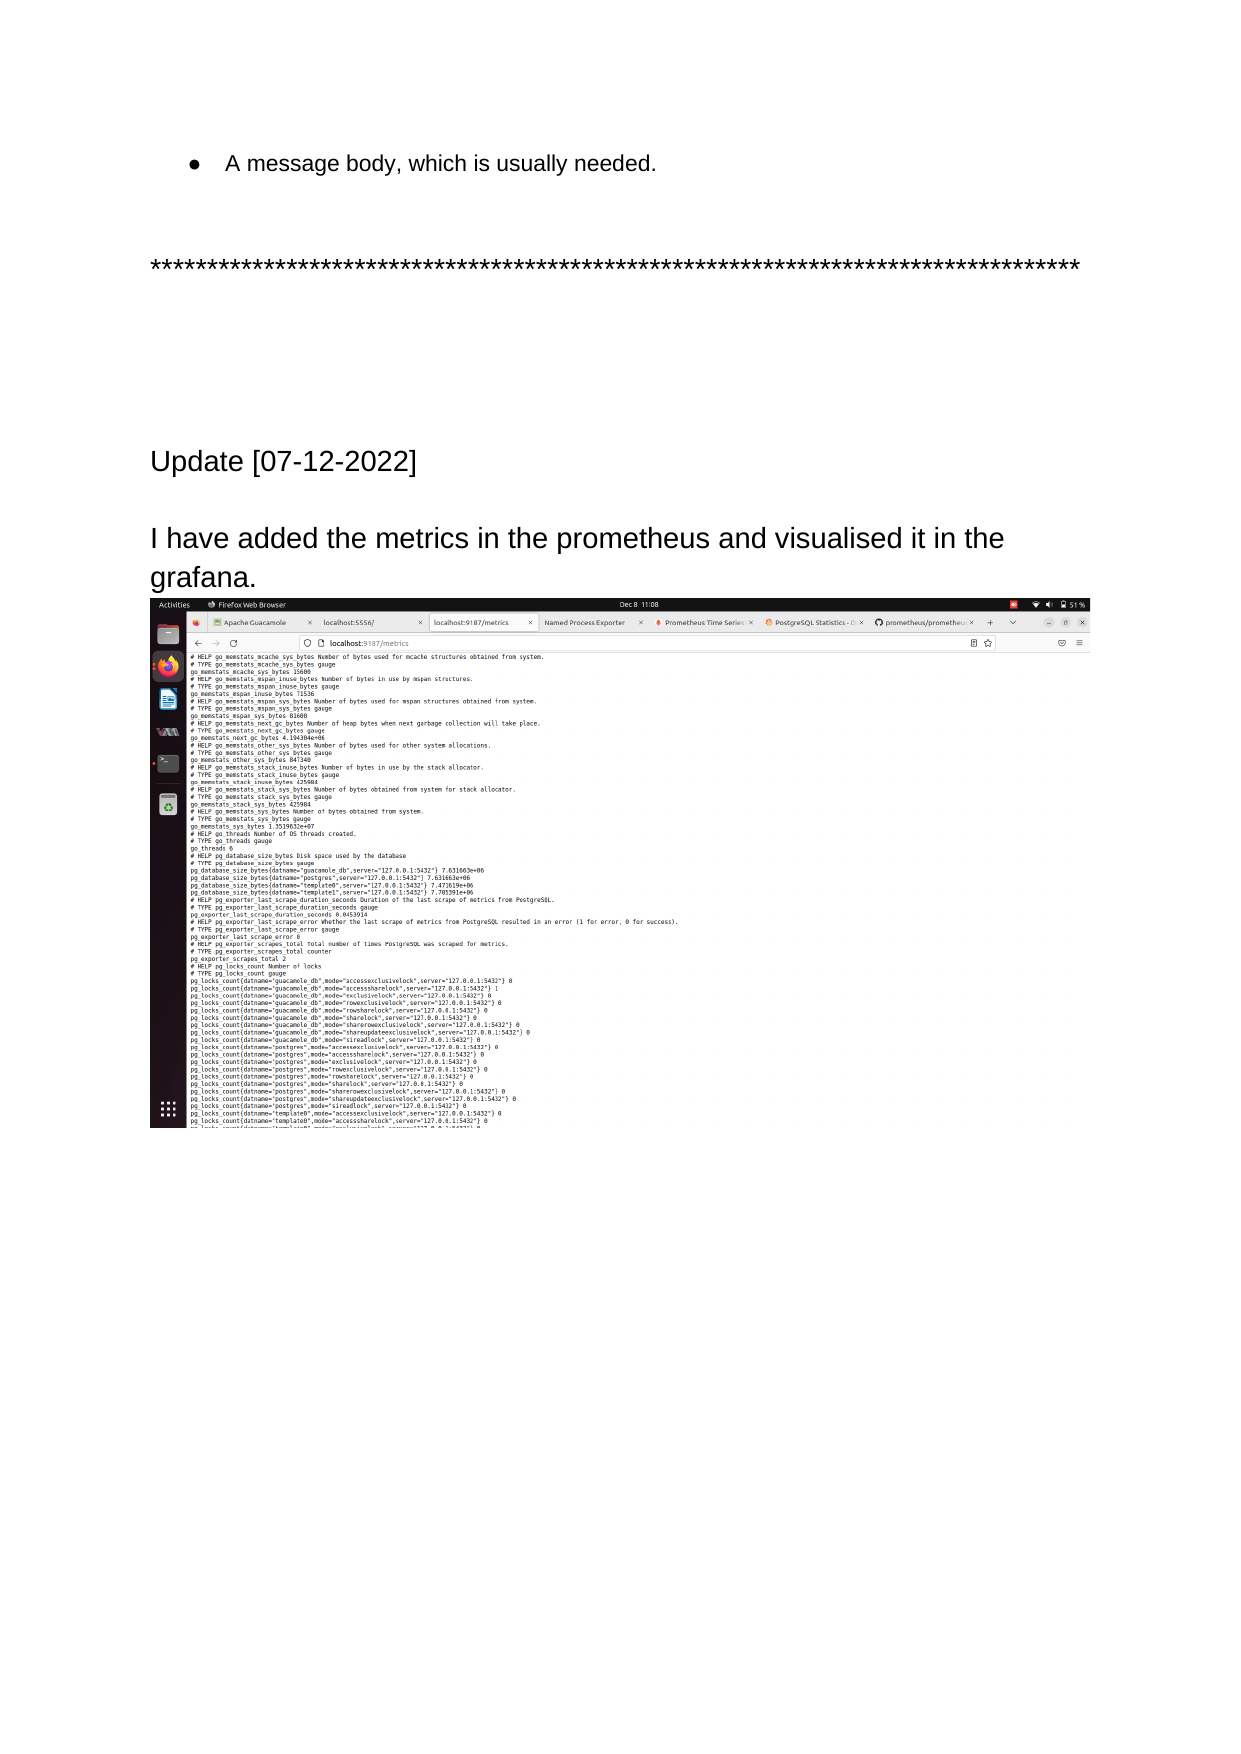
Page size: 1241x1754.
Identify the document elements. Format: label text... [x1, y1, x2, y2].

text I have added the metrics in the prometheus and visualised it in the grafana. [150, 521, 1090, 593]
text Update [07-12-2022] [150, 444, 1090, 478]
list A message body, which is usually needed. [187, 150, 1090, 176]
picture [150, 598, 1091, 1128]
text ********************************************************************************** [150, 252, 1090, 285]
